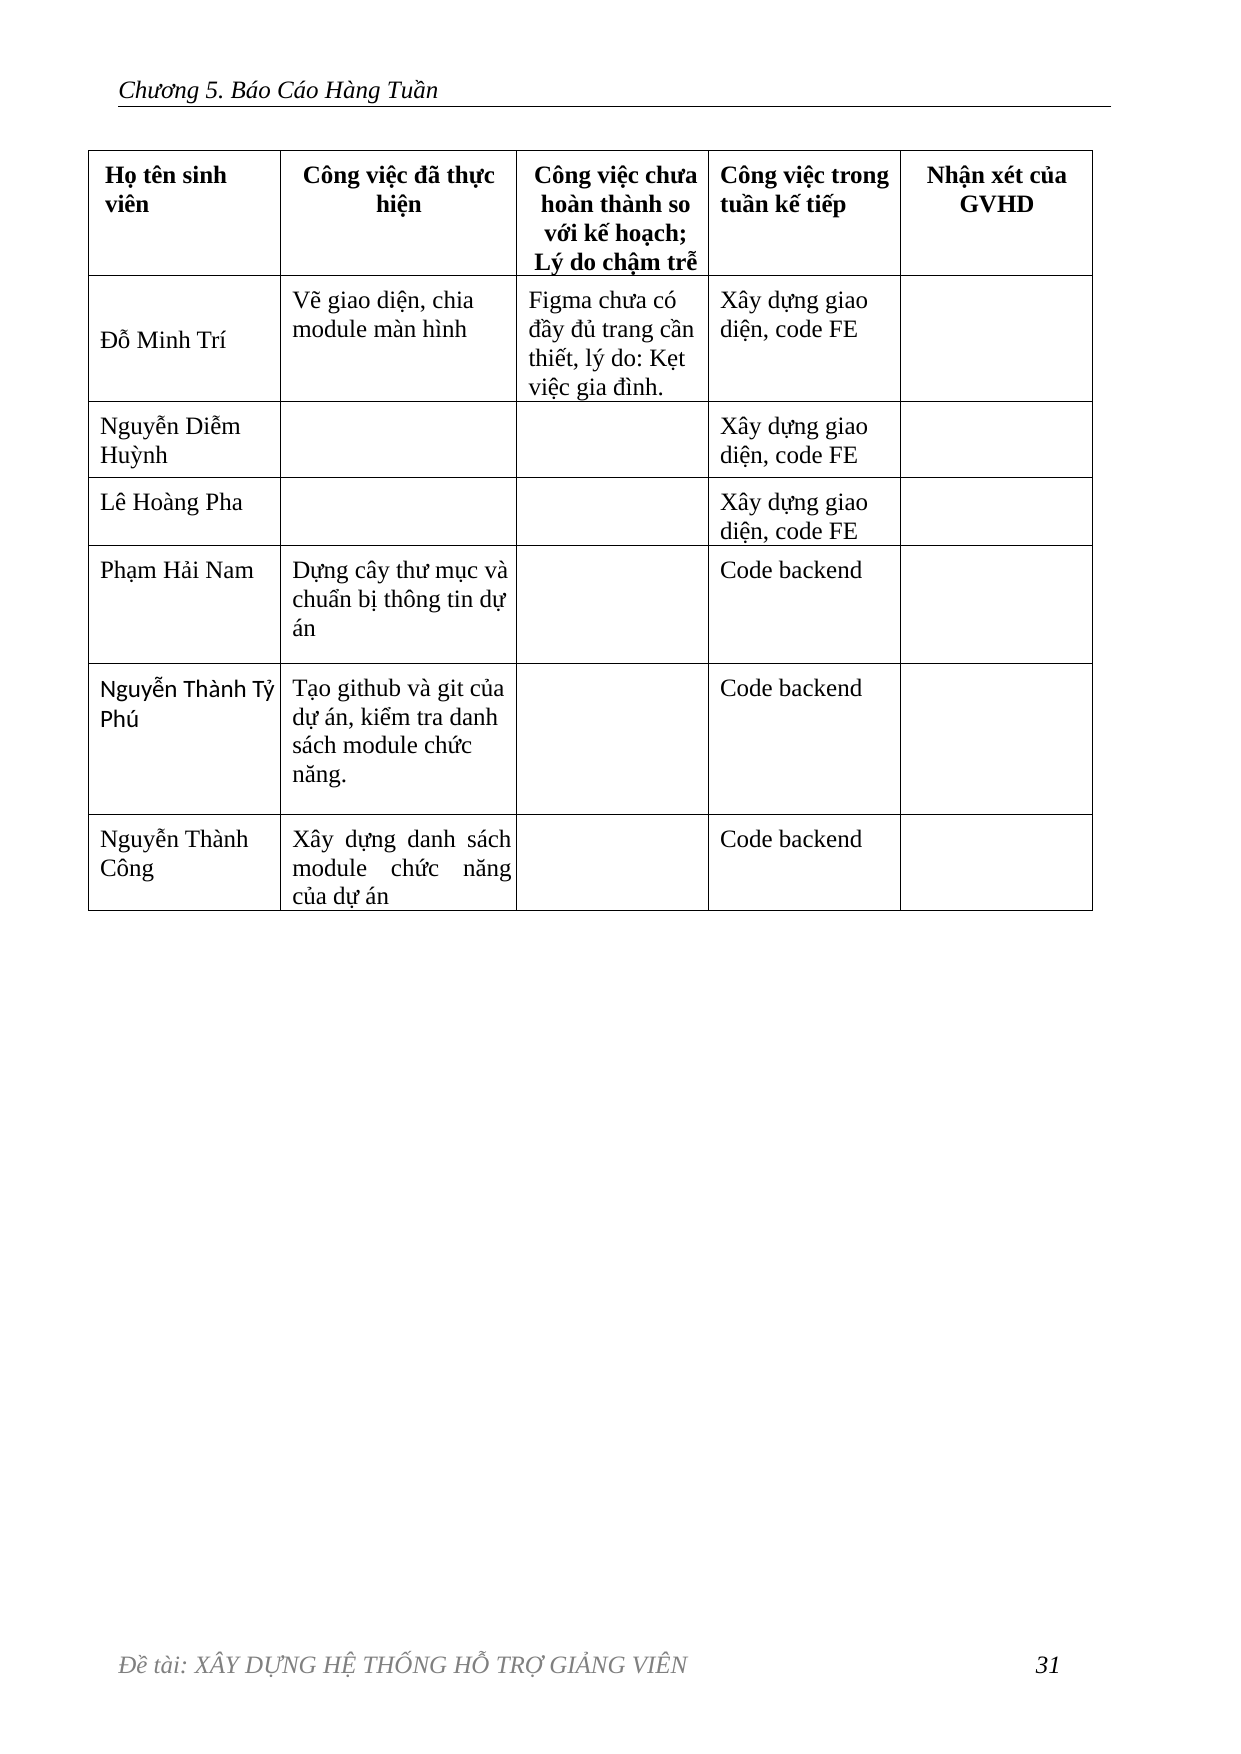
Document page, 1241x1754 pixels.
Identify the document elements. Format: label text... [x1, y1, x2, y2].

table_header Công việc trong tuần kế tiếp [709, 151, 900, 275]
table_cell [517, 546, 708, 662]
table_cell Nguyễn Thành Công [89, 815, 280, 910]
table_cell [901, 664, 1092, 813]
table_cell Dựng cây thư mục và chuẩn bị thông tin dự án [281, 546, 516, 662]
table_cell Xây dựng giao diện, code FE [709, 402, 900, 477]
table_cell [517, 402, 708, 477]
table_cell Vẽ giao diện, chia module màn hình [281, 276, 516, 401]
table_cell Code backend [709, 815, 900, 910]
table_cell Xây dựng giao diện, code FE [709, 276, 900, 401]
table_cell Code backend [709, 546, 900, 662]
table_cell Xây dựng giao diện, code FE [709, 478, 900, 545]
table_cell [901, 815, 1092, 910]
table_cell Lê Hoàng Pha [89, 478, 280, 545]
table_cell [517, 664, 708, 813]
table_header Công việc chưa hoàn thành so với kế hoạch; Lý do chậm trễ [517, 151, 708, 275]
table_cell [281, 478, 516, 545]
table_cell Nguyễn Diễm Huỳnh [89, 402, 280, 477]
table_cell [901, 276, 1092, 401]
table_cell [517, 478, 708, 545]
table_cell Phạm Hải Nam [89, 546, 280, 662]
table_cell [901, 402, 1092, 477]
table_cell Xây dựng danh sách module chức năng của dự án [281, 815, 516, 910]
table_cell [517, 815, 708, 910]
table_cell Code backend [709, 664, 900, 813]
table_cell Đỗ Minh Trí [89, 276, 280, 401]
table_cell Figma chưa có đầy đủ trang cần thiết, lý do: Kẹt việc gia đình. [517, 276, 708, 401]
table_cell [901, 546, 1092, 662]
table_cell Tạo github và git của dự án, kiểm tra danh sách module chức năng. [281, 664, 516, 813]
table_cell [281, 402, 516, 477]
table_header Công việc đã thực hiện [281, 151, 516, 275]
table_cell Nguyễn Thành Tỷ Phú [89, 664, 280, 813]
table_header Nhận xét của GVHD [901, 151, 1092, 275]
table_cell [901, 478, 1092, 545]
table_header Họ tên sinh viên [89, 151, 280, 275]
